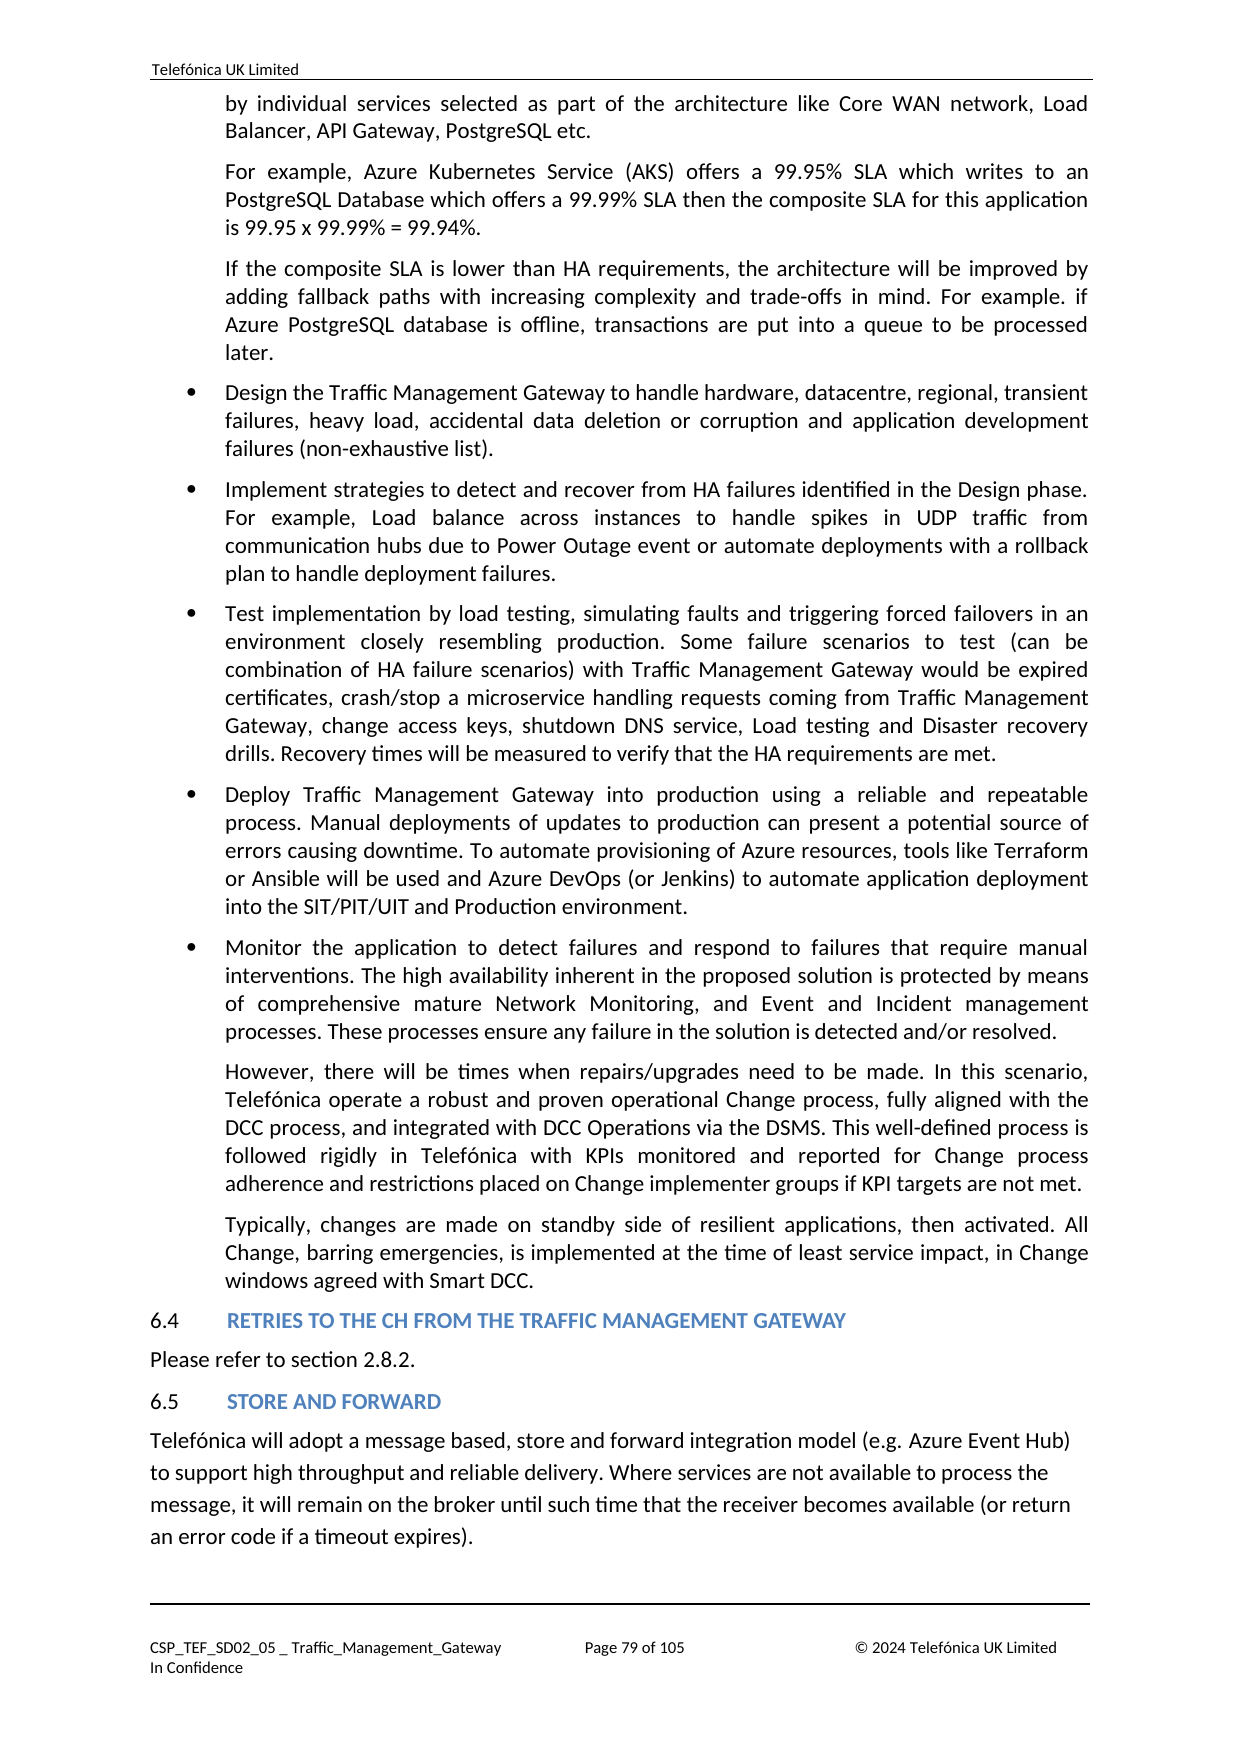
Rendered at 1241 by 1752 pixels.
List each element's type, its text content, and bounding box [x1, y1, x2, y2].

list For example, Azure Kubernetes Service (AKS) offers a 99.95% SLA which writes to an PostgreSQL Database which offers a 99.99% SLA then the composite SLA for this application is 99.95 x 99.99% = 99.94%. [225, 157, 1090, 241]
text Design the Traffic Management Gateway to handle hardware, datacentre, regional, transient failures, heavy load, accidental data deletion or corruption and application development failures (non-exhaustive list). [187, 378, 1090, 462]
text Please refer to section 2.8.2. [150, 1345, 1090, 1373]
list However, there will be times when repairs/upgrades need to be made. In this scenario, Telefónica operate a robust and proven operational Change process, fully aligned with the DCC process, and integrated with DCC Operations via the DSMS. This well-defined process is followed rigidly in Telefónica with KPIs monitored and reported for Change process adherence and restrictions placed on Change implementer groups if KPI targets are not met. [225, 1057, 1090, 1197]
list Typically, changes are made on standby side of resilient applications, then activated. All Change, barring emergencies, is implemented at the time of least service impact, in Change windows agreed with Smart DCC. [225, 1210, 1090, 1294]
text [187, 89, 1090, 145]
text Monitor the application to detect failures and respond to failures that require manual interventions. The high availability inherent in the proposed solution is protected by means of comprehensive mature Network Monitoring, and Event and Incident management processes. These processes ensure any failure in the solution is detected and/or resolved. [187, 933, 1090, 1045]
text Test implementation by load testing, simulating faults and triggering forced failovers in an environment closely resembling production. Some failure scenarios to test (can be combination of HA failure scenarios) with Traffic Management Gateway would be expired certificates, crash/stop a microservice handling requests coming from Traffic Management Gateway, change access keys, shutdown DNS service, Load testing and Disaster recovery drills. Recovery times will be measured to verify that the HA requirements are met. [187, 599, 1090, 768]
text Telefónica will adopt a message based, store and forward integration model (e.g. Azure Event Hub) to support high throughput and reliable delivery. Where services are not available to process the message, it will remain on the broker until such time that the receiver becomes available (or return an error code if a timeout expires). [150, 1426, 1090, 1551]
subtitle RETRIES TO THE CH FROM THE TRAFFIC MANAGEMENT GATEWAY [150, 1306, 1090, 1334]
text Deploy Traffic Management Gateway into production using a reliable and repeatable process. Manual deployments of updates to production can present a potential source of errors causing downtime. To automate provisioning of Azure resources, tools like Terraform or Ansible will be used and Azure DevOps (or Jenkins) to automate application deployment into the SIT/PIT/UIT and Production environment. [187, 780, 1090, 920]
list If the composite SLA is lower than HA requirements, the architecture will be improved by adding fallback paths with increasing complexity and trade-offs in mind. For example. if Azure PostgreSQL database is offline, transactions are put into a queue to be processed later. [225, 254, 1090, 366]
subtitle STORE AND FORWARD [150, 1387, 1090, 1416]
text Implement strategies to detect and recover from HA failures identified in the Design phase. For example, Load balance across instances to handle spikes in UDP traffic from communication hubs due to Power Outage event or automate deployments with a rollback plan to handle deployment failures. [187, 475, 1090, 587]
